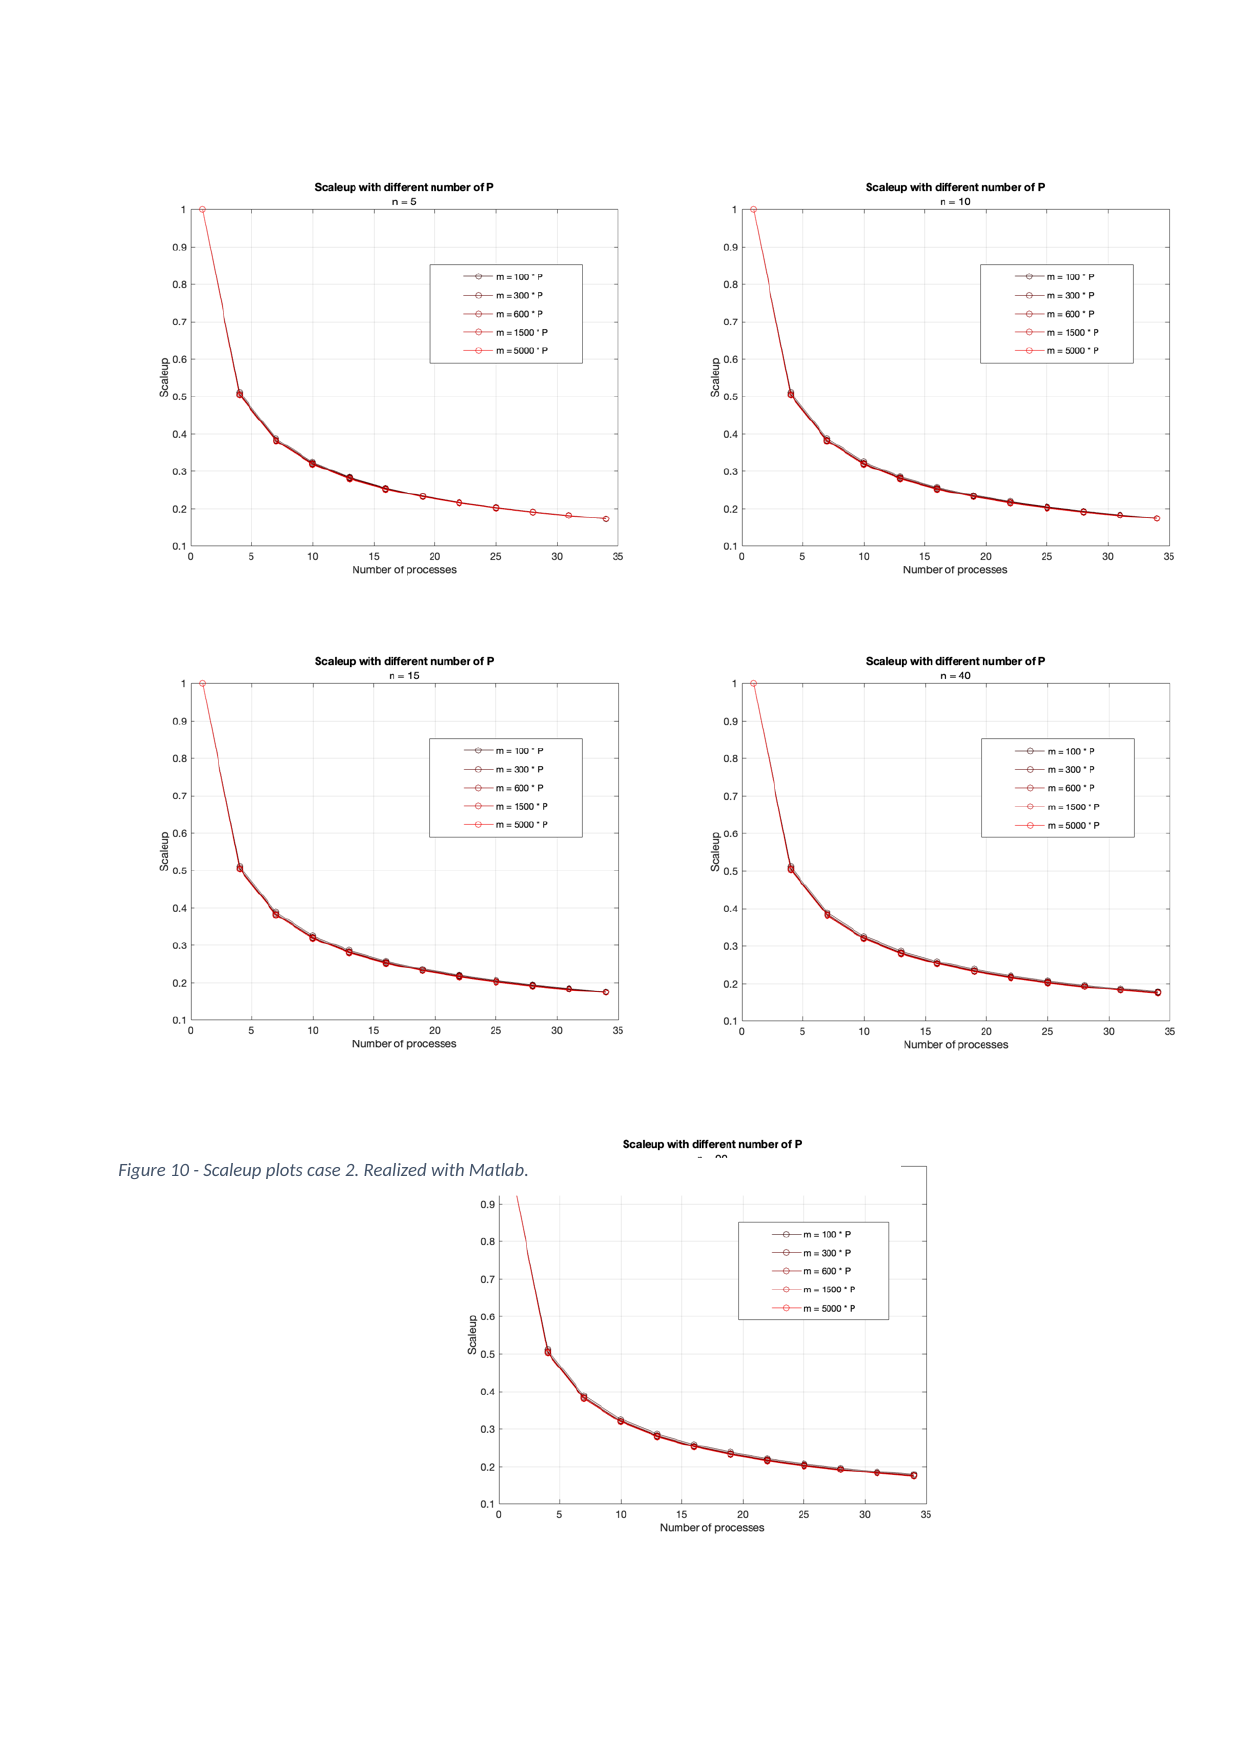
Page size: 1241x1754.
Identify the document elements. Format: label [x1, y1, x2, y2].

picture [118, 651, 1222, 1066]
picture [118, 177, 1221, 591]
picture [426, 1134, 978, 1549]
